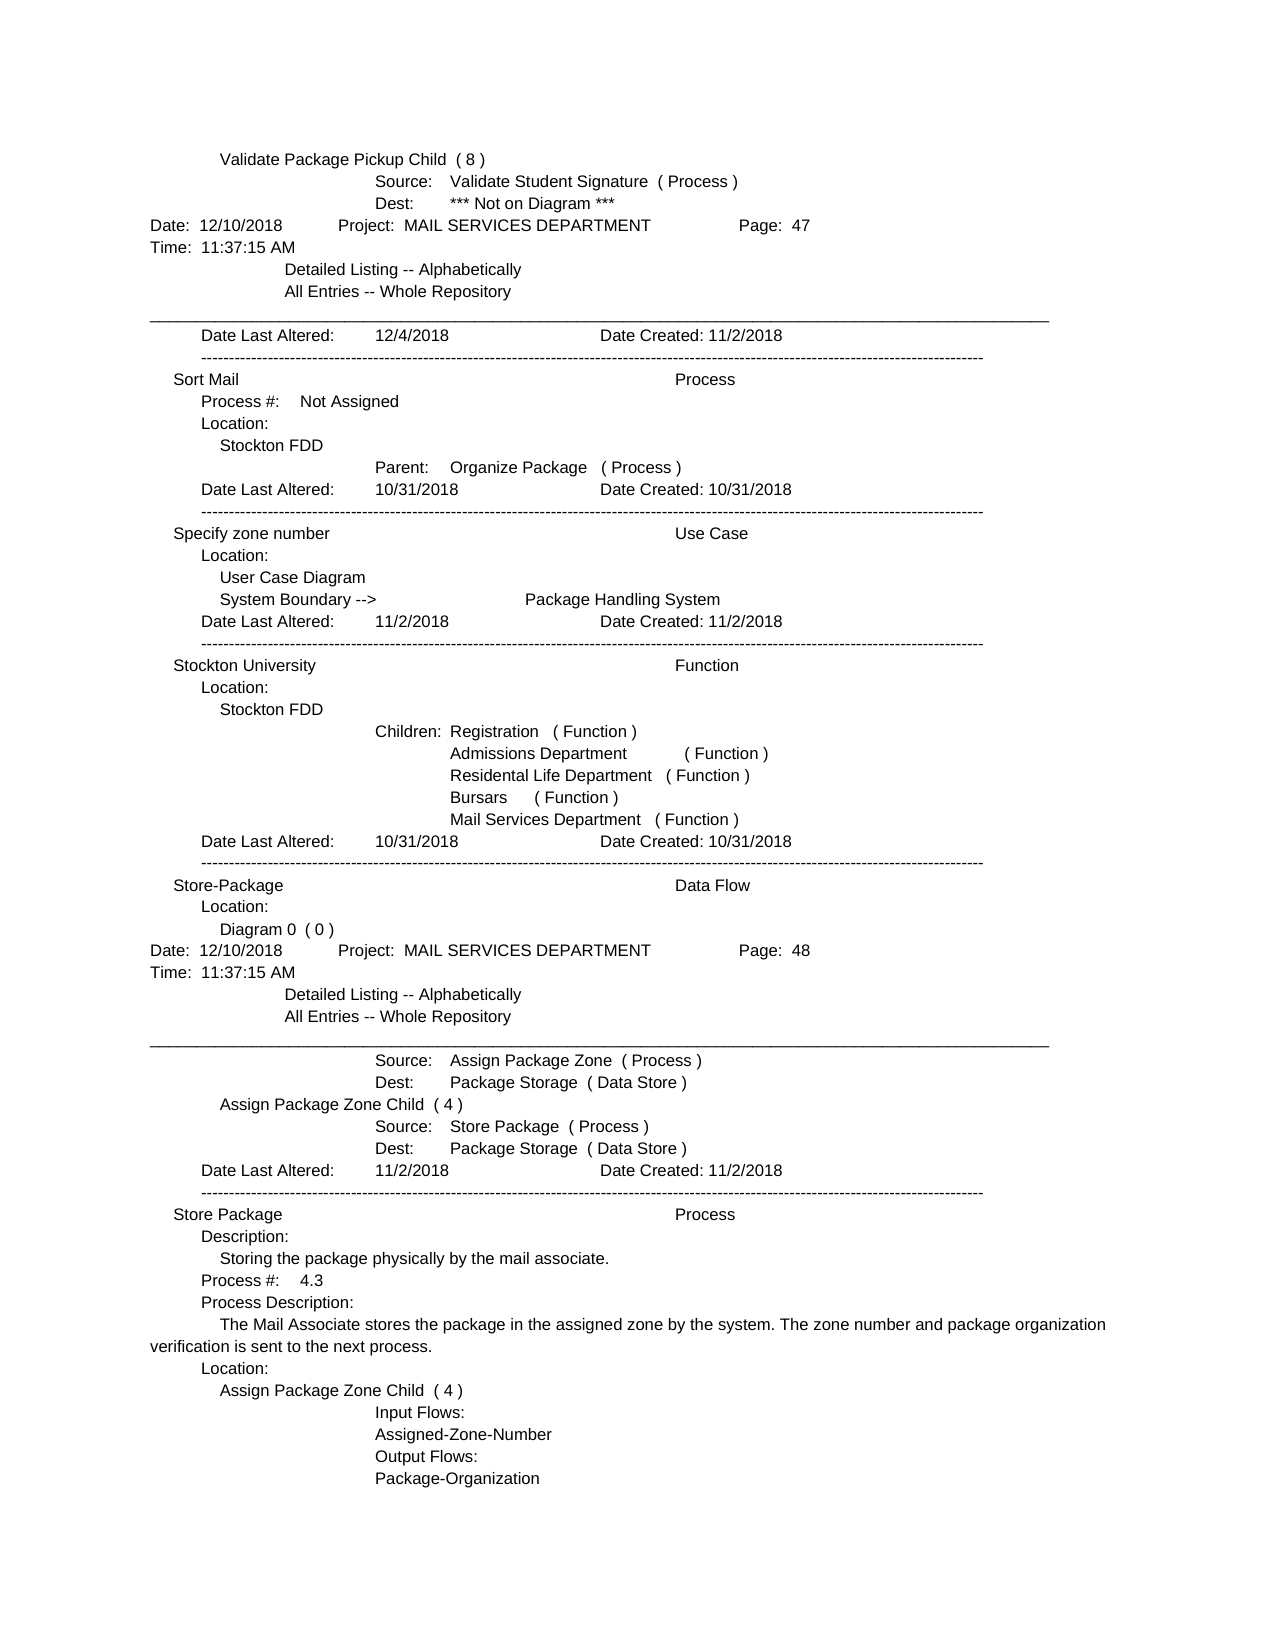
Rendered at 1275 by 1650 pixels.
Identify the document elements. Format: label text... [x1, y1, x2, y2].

text --------------------------------------------------------------------------------------------------------------------------------------------- [150, 348, 1125, 367]
text Detailed Listing -- Alphabetically [150, 985, 1125, 1004]
text Date Last Altered: 10/31/2018 Date Created: 10/31/2018 [150, 480, 1125, 499]
text Dest: *** Not on Diagram *** [150, 194, 1125, 213]
text Location: [150, 1359, 1125, 1378]
text User Case Diagram [150, 568, 1125, 587]
text Input Flows: [150, 1403, 1125, 1422]
text --------------------------------------------------------------------------------------------------------------------------------------------- [150, 633, 1125, 653]
text Stockton FDD [150, 699, 1125, 719]
text --------------------------------------------------------------------------------------------------------------------------------------------- [150, 853, 1125, 872]
text Date Last Altered: 10/31/2018 Date Created: 10/31/2018 [150, 831, 1125, 851]
text Parent: Organize Package ( Process ) [150, 458, 1125, 477]
text Date Last Altered: 11/2/2018 Date Created: 11/2/2018 [150, 1161, 1125, 1180]
text _________________________________________________________________________________________________ [150, 304, 1125, 323]
text Sort Mail Process [150, 370, 1125, 389]
text Output Flows: [150, 1447, 1125, 1466]
text Mail Services Department ( Function ) [150, 809, 1125, 828]
text Source: Store Package ( Process ) [150, 1117, 1125, 1136]
text Source: Validate Student Signature ( Process ) [150, 172, 1125, 191]
text Detailed Listing -- Alphabetically [150, 260, 1125, 279]
text Diagram 0 ( 0 ) [150, 919, 1125, 938]
text Location: [150, 897, 1125, 916]
text Dest: Package Storage ( Data Store ) [150, 1073, 1125, 1092]
text Date: 12/10/2018 Project: MAIL SERVICES DEPARTMENT Page: 47 [150, 216, 1125, 235]
text All Entries -- Whole Repository [150, 1007, 1125, 1026]
text Residental Life Department ( Function ) [150, 765, 1125, 784]
text Source: Assign Package Zone ( Process ) [150, 1051, 1125, 1070]
text Stockton FDD [150, 436, 1125, 455]
text Assign Package Zone Child ( 4 ) [150, 1095, 1125, 1114]
text Assigned-Zone-Number [150, 1425, 1125, 1444]
text Date: 12/10/2018 Project: MAIL SERVICES DEPARTMENT Page: 48 [150, 941, 1125, 960]
text Storing the package physically by the mail associate. [150, 1249, 1125, 1268]
text Dest: Package Storage ( Data Store ) [150, 1139, 1125, 1158]
text Location: [150, 414, 1125, 433]
text Admissions Department ( Function ) [150, 743, 1125, 763]
text All Entries -- Whole Repository [150, 282, 1125, 301]
text Process #: Not Assigned [150, 392, 1125, 411]
text Stockton University Function [150, 656, 1125, 675]
text Description: [150, 1227, 1125, 1246]
text Time: 11:37:15 AM [150, 238, 1125, 257]
text --------------------------------------------------------------------------------------------------------------------------------------------- [150, 1183, 1125, 1202]
text Location: [150, 677, 1125, 697]
text Package-Organization [150, 1469, 1125, 1488]
text Date Last Altered: 11/2/2018 Date Created: 11/2/2018 [150, 612, 1125, 631]
text The Mail Associate stores the package in the assigned zone by the system. The zone number and package organization verification is sent to the next process. [150, 1315, 1125, 1356]
text Assign Package Zone Child ( 4 ) [150, 1381, 1125, 1400]
text Store-Package Data Flow [150, 875, 1125, 894]
text Store Package Process [150, 1205, 1125, 1224]
text --------------------------------------------------------------------------------------------------------------------------------------------- [150, 502, 1125, 521]
text Specify zone number Use Case [150, 524, 1125, 543]
text Bursars ( Function ) [150, 787, 1125, 807]
text Date Last Altered: 12/4/2018 Date Created: 11/2/2018 [150, 326, 1125, 345]
text Time: 11:37:15 AM [150, 963, 1125, 982]
text System Boundary --> Package Handling System [150, 589, 1125, 609]
text Children: Registration ( Function ) [150, 721, 1125, 741]
text Process #: 4.3 [150, 1271, 1125, 1290]
text Process Description: [150, 1293, 1125, 1312]
text Validate Package Pickup Child ( 8 ) [150, 150, 1125, 169]
text _________________________________________________________________________________________________ [150, 1029, 1125, 1048]
text Location: [150, 546, 1125, 565]
